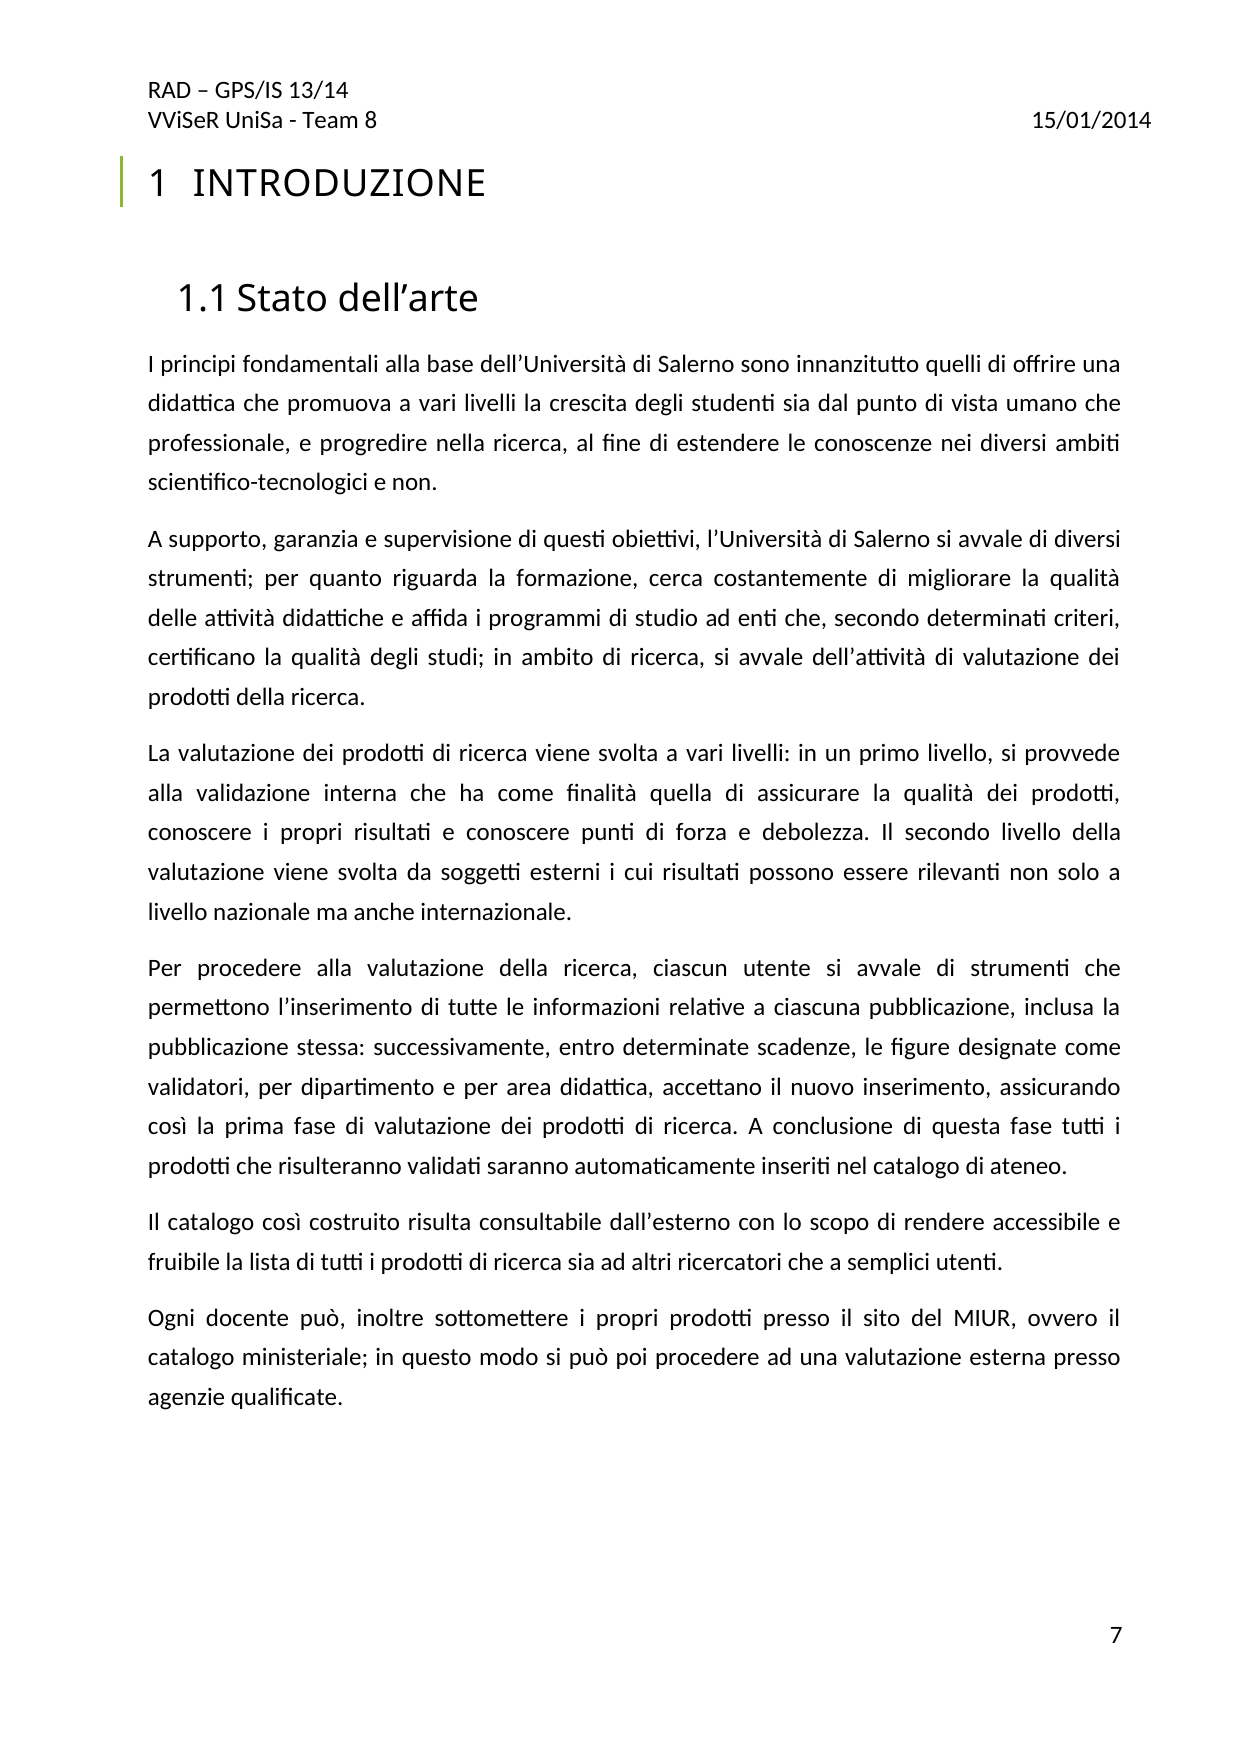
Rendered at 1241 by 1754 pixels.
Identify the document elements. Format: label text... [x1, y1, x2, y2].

text Per procedere alla valutazione della ricerca, ciascun utente si avvale di strumenti che permettono l’inserimento di tutte le informazioni relative a ciascuna pubblicazione, inclusa la pubblicazione stessa: successivamente, entro determinate scadenze, le figure designate come validatori, per dipartimento e per area didattica, accettano il nuovo inserimento, assicurando così la prima fase di valutazione dei prodotti di ricerca. A conclusione di questa fase tutti i prodotti che risulteranno validati saranno automaticamente inseriti nel catalogo di ateneo. [148, 952, 1122, 1180]
text A supporto, garanzia e supervisione di questi obiettivi, l’Università di Salerno si avvale di diversi strumenti; per quanto riguarda la formazione, cerca costantemente di migliorare la qualità delle attività didattiche e affida i programmi di studio ad enti che, secondo determinati criteri, certificano la qualità degli studi; in ambito di ricerca, si avvale dell’attività di valutazione dei prodotti della ricerca. [148, 523, 1122, 712]
text I principi fondamentali alla base dell’Università di Salerno sono innanzitutto quelli di offrire una didattica che promuova a vari livelli la crescita degli studenti sia dal punto di vista umano che professionale, e progredire nella ricerca, al fine di estendere le conoscenze nei diversi ambiti scientifico-tecnologici e non. [148, 348, 1122, 497]
text Il catalogo così costruito risulta consultabile dall’esterno con lo scopo di rendere accessibile e fruibile la lista di tutti i prodotti di ricerca sia ad altri ricercatori che a semplici utenti. [148, 1206, 1122, 1276]
text Ogni docente può, inoltre sottomettere i propri prodotti presso il sito del MIUR, ovvero il catalogo ministeriale; in questo modo si può poi procedere ad una valutazione esterna presso agenzie qualificate. [148, 1302, 1122, 1412]
subtitle Stato dell’arte [176, 272, 1122, 323]
text La valutazione dei prodotti di ricerca viene svolta a vari livelli: in un primo livello, si provvede alla validazione interna che ha come finalità quella di assicurare la qualità dei prodotti, conoscere i propri risultati e conoscere punti di forza e debolezza. Il secondo livello della valutazione viene svolta da soggetti esterni i cui risultati possono essere rilevanti non solo a livello nazionale ma anche internazionale. [148, 737, 1122, 926]
subtitle Introduzione [123, 156, 1122, 207]
